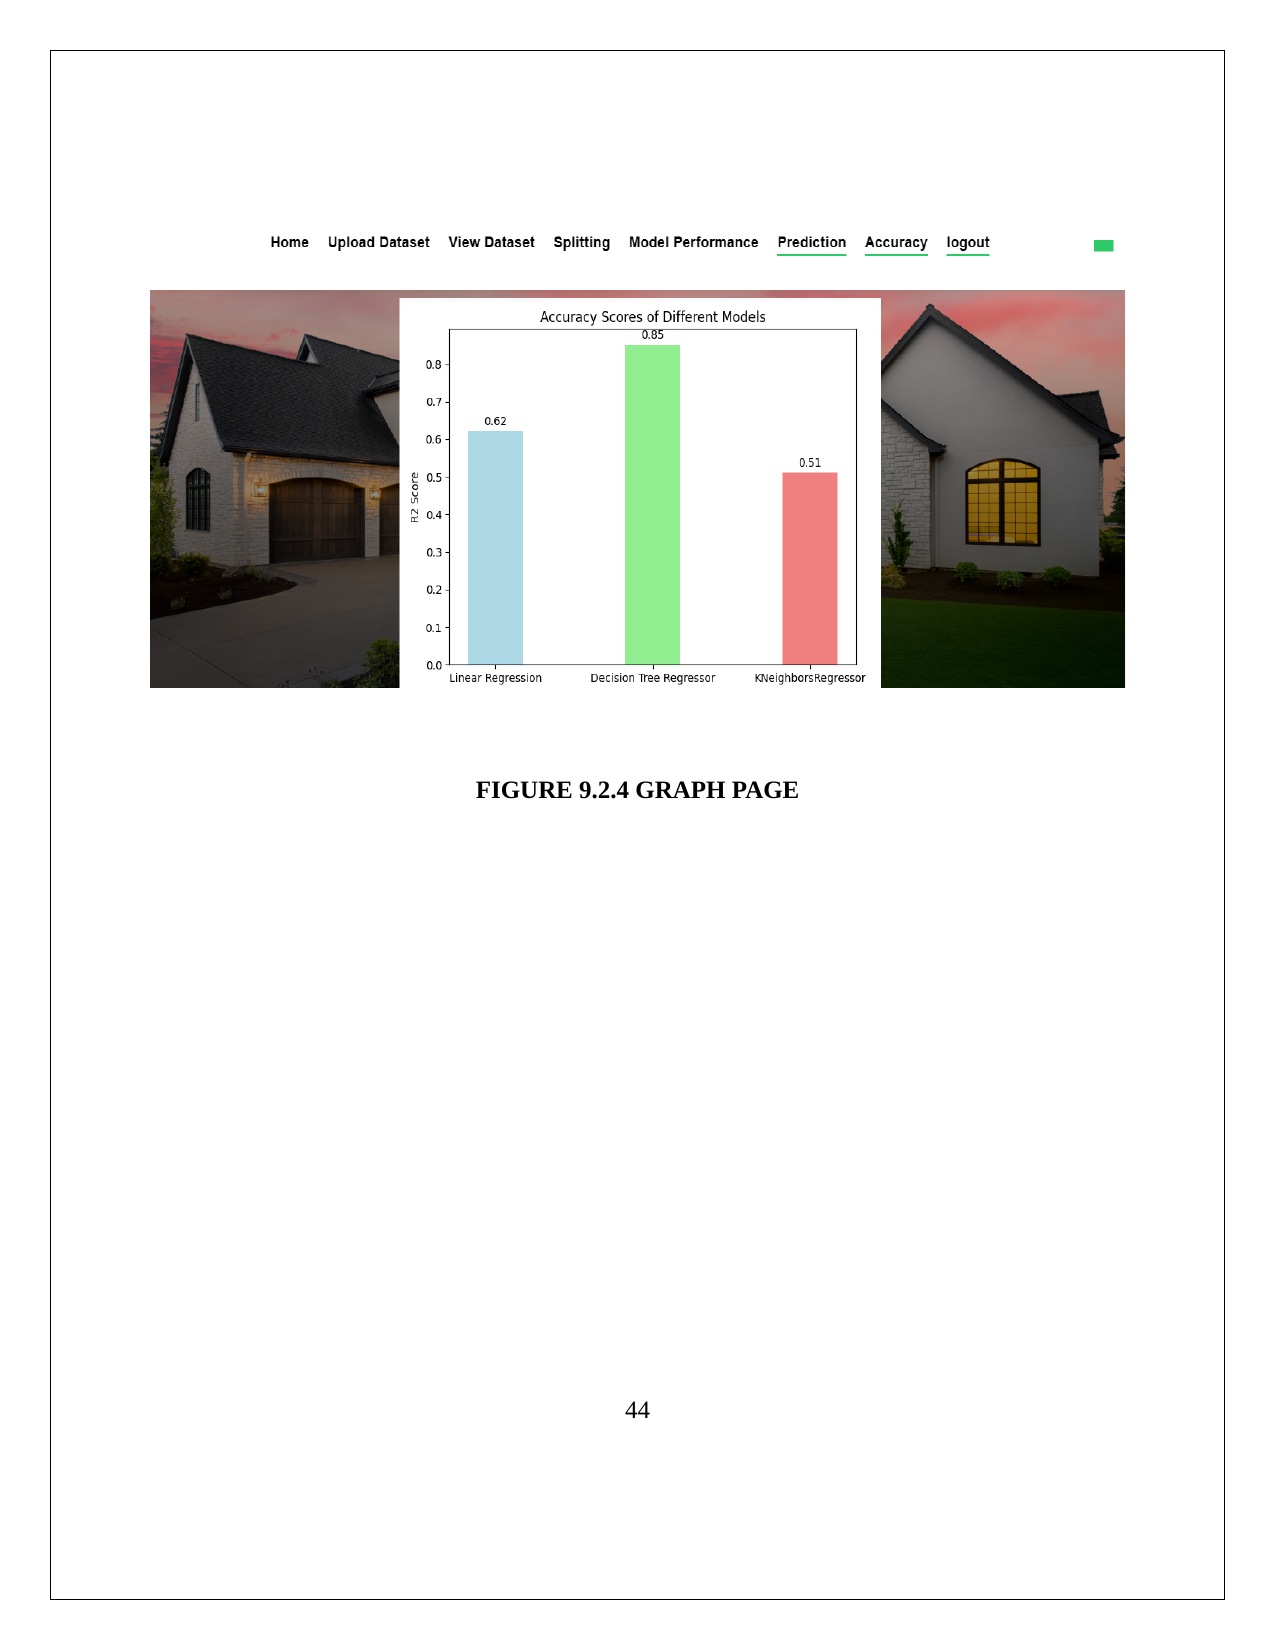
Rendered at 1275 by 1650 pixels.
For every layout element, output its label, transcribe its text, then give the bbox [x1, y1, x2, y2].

picture [150, 202, 1125, 709]
text 44 [150, 1396, 1125, 1424]
text FIGURE 9.2.4 GRAPH PAGE [150, 775, 1125, 804]
